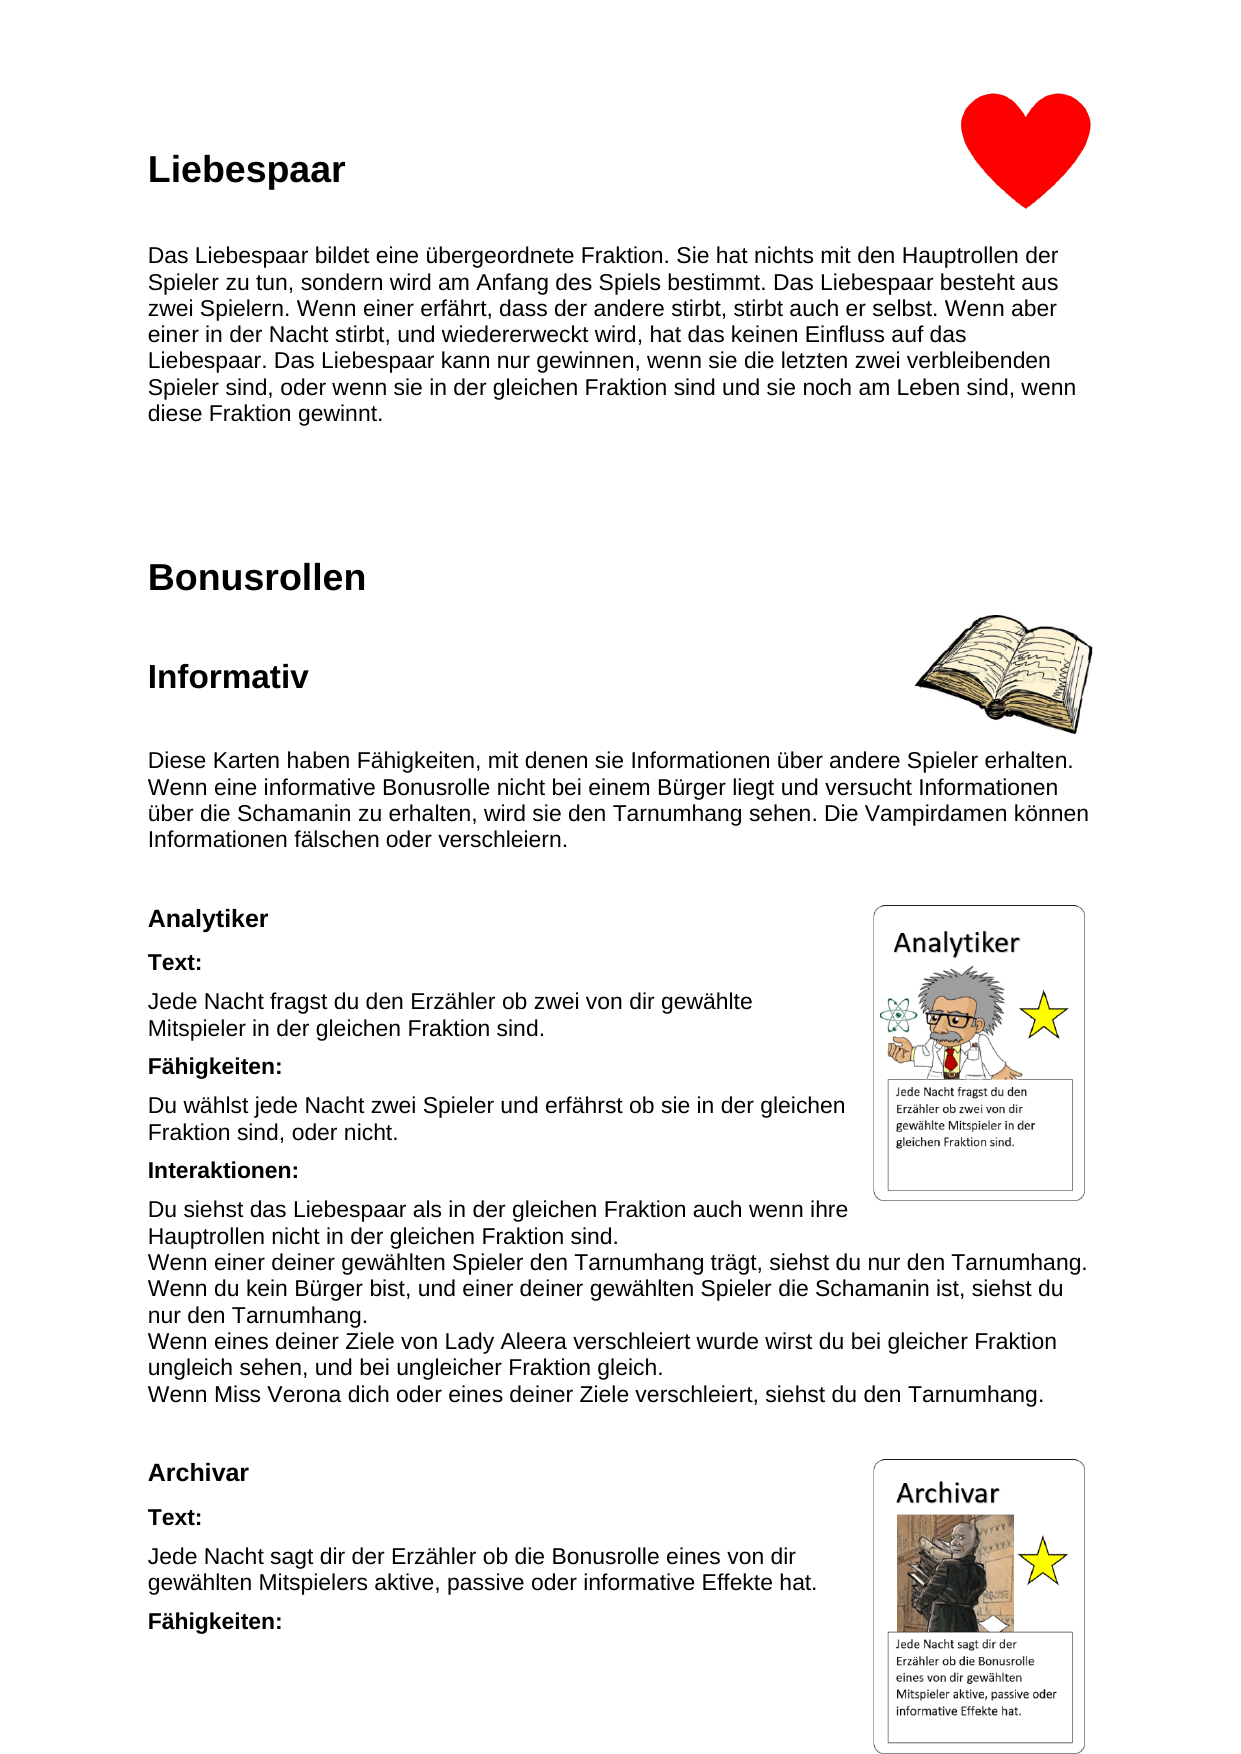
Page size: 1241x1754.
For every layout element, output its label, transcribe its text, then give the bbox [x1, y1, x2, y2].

text Informativ [148, 657, 914, 696]
text Fähigkeiten: [148, 1053, 873, 1080]
text Bonusrollen [148, 556, 1093, 599]
text Analytiker [148, 904, 1093, 933]
text Archivar [148, 1458, 1093, 1487]
text Jede Nacht sagt dir der Erzähler ob die Bonusrolle eines von dir gewählten Mitspielers aktive, passive oder informative Effekte hat. [148, 1543, 873, 1595]
text Du siehst das Liebespaar als in der gleichen Fraktion auch wenn ihre Hauptrollen nicht in der gleichen Fraktion sind. Wenn einer deiner gewählten Spieler den Tarnumhang trägt, siehst du nur den Tarnumhang. Wenn du kein Bürger bist, und einer deiner gewählten Spieler die Schamanin ist, siehst du nur den Tarnumhang. Wenn eines deiner Ziele von Lady Aleera verschleiert wurde wirst du bei gleicher Fraktion ungleich sehen, und bei ungleicher Fraktion gleich. Wenn Miss Verona dich oder eines deiner Ziele verschleiert, siehst du den Tarnumhang. [148, 1196, 1093, 1407]
picture [959, 92, 1093, 211]
text Text: [148, 1504, 873, 1530]
text Text: [148, 949, 873, 976]
text Liebespaar [148, 148, 959, 191]
text Diese Karten haben Fähigkeiten, mit denen sie Informationen über andere Spieler erhalten. Wenn eine informative Bonusrolle nicht bei einem Bürger liegt und versucht Informationen über die Schamanin zu erhalten, wird sie den Tarnumhang sehen. Die Vampirdamen können Informationen fälschen oder verschleiern. [148, 747, 1093, 852]
picture [914, 615, 1093, 734]
text Jede Nacht fragst du den Erzähler ob zwei von dir gewählte Mitspieler in der gleichen Fraktion sind. [148, 988, 873, 1041]
text Interaktionen: [148, 1157, 873, 1184]
text Das Liebespaar bildet eine übergeordnete Fraktion. Sie hat nichts mit den Hauptrollen der Spieler zu tun, sondern wird am Anfang des Spiels bestimmt. Das Liebespaar besteht aus zwei Spielern. Wenn einer erfährt, dass der andere stirbt, stirbt auch er selbst. Wenn aber einer in der Nacht stirbt, und wiedererweckt wird, hat das keinen Einfluss auf das Liebespaar. Das Liebespaar kann nur gewinnen, wenn sie die letzten zwei verbleibenden Spieler sind, oder wenn sie in der gleichen Fraktion sind und sie noch am Leben sind, wenn diese Fraktion gewinnt. [148, 242, 1093, 427]
picture [873, 905, 1085, 1201]
text Fähigkeiten: [148, 1608, 873, 1634]
text Du wählst jede Nacht zwei Spieler und erfährst ob sie in der gleichen Fraktion sind, oder nicht. [148, 1092, 873, 1145]
picture [873, 1459, 1085, 1754]
